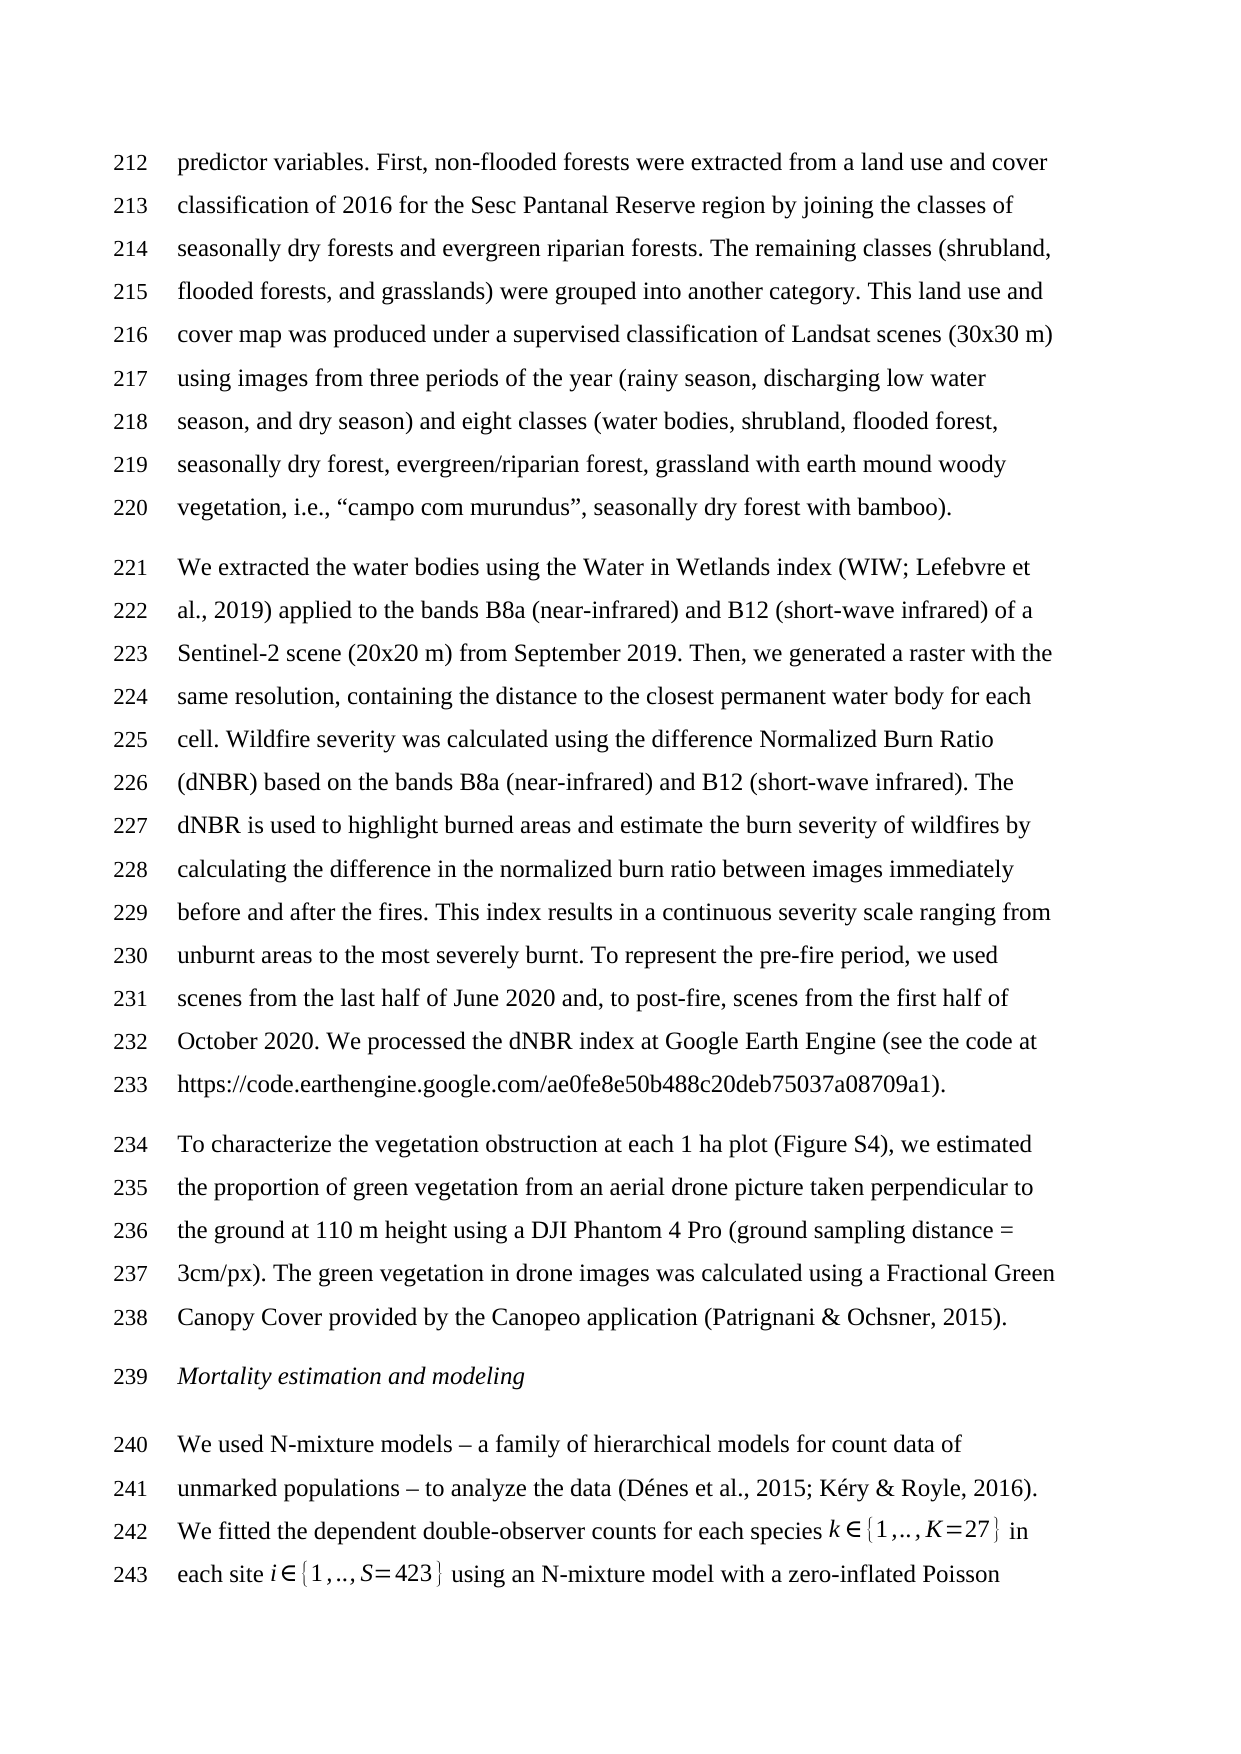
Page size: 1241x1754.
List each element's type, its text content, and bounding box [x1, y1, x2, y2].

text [177, 147, 1063, 521]
text We extracted the water bodies using the Water in Wetlands index (WIW; applied to the bands B8a (near-infrared) and B12 (short-wave infrared) of a Sentinel-2 scene (20x20 m) from September 2019. Then, we generated a raster with the same resolution, containing the distance to the closest permanent water body for each cell. Wildfire severity was calculated using the difference Normalized Burn Ratio (dNBR) based on the bands B8a (near-infrared) and B12 (short-wave infrared). The dNBR is used to highlight burned areas and estimate the burn severity of wildfires by calculating the difference in the normalized burn ratio between images immediately before and after the fires. This index results in a continuous severity scale ranging from unburnt areas to the most severely burnt. To represent the pre-fire period, we used scenes from the last half of June 2020 and, to post-fire, scenes from the first half of October 2020. We processed the dNBR index at Google Earth Engine (see the code at https://code.earthengine.google.com/ae0fe8e50b488c20deb75037a08709a1). [177, 552, 1063, 1098]
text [177, 1429, 1063, 1588]
text To characterize the vegetation obstruction at each 1 ha plot (Figure S4), we estimated the proportion of green vegetation from an aerial drone picture taken perpendicular to the ground at 110 m height using a DJI Phantom 4 Pro (ground sampling distance = 3cm/px). The green vegetation in drone images was calculated using a Fractional Green Canopy Cover provided by the Canopeo application . [177, 1129, 1063, 1330]
text Mortality estimation and modeling [177, 1361, 1063, 1390]
